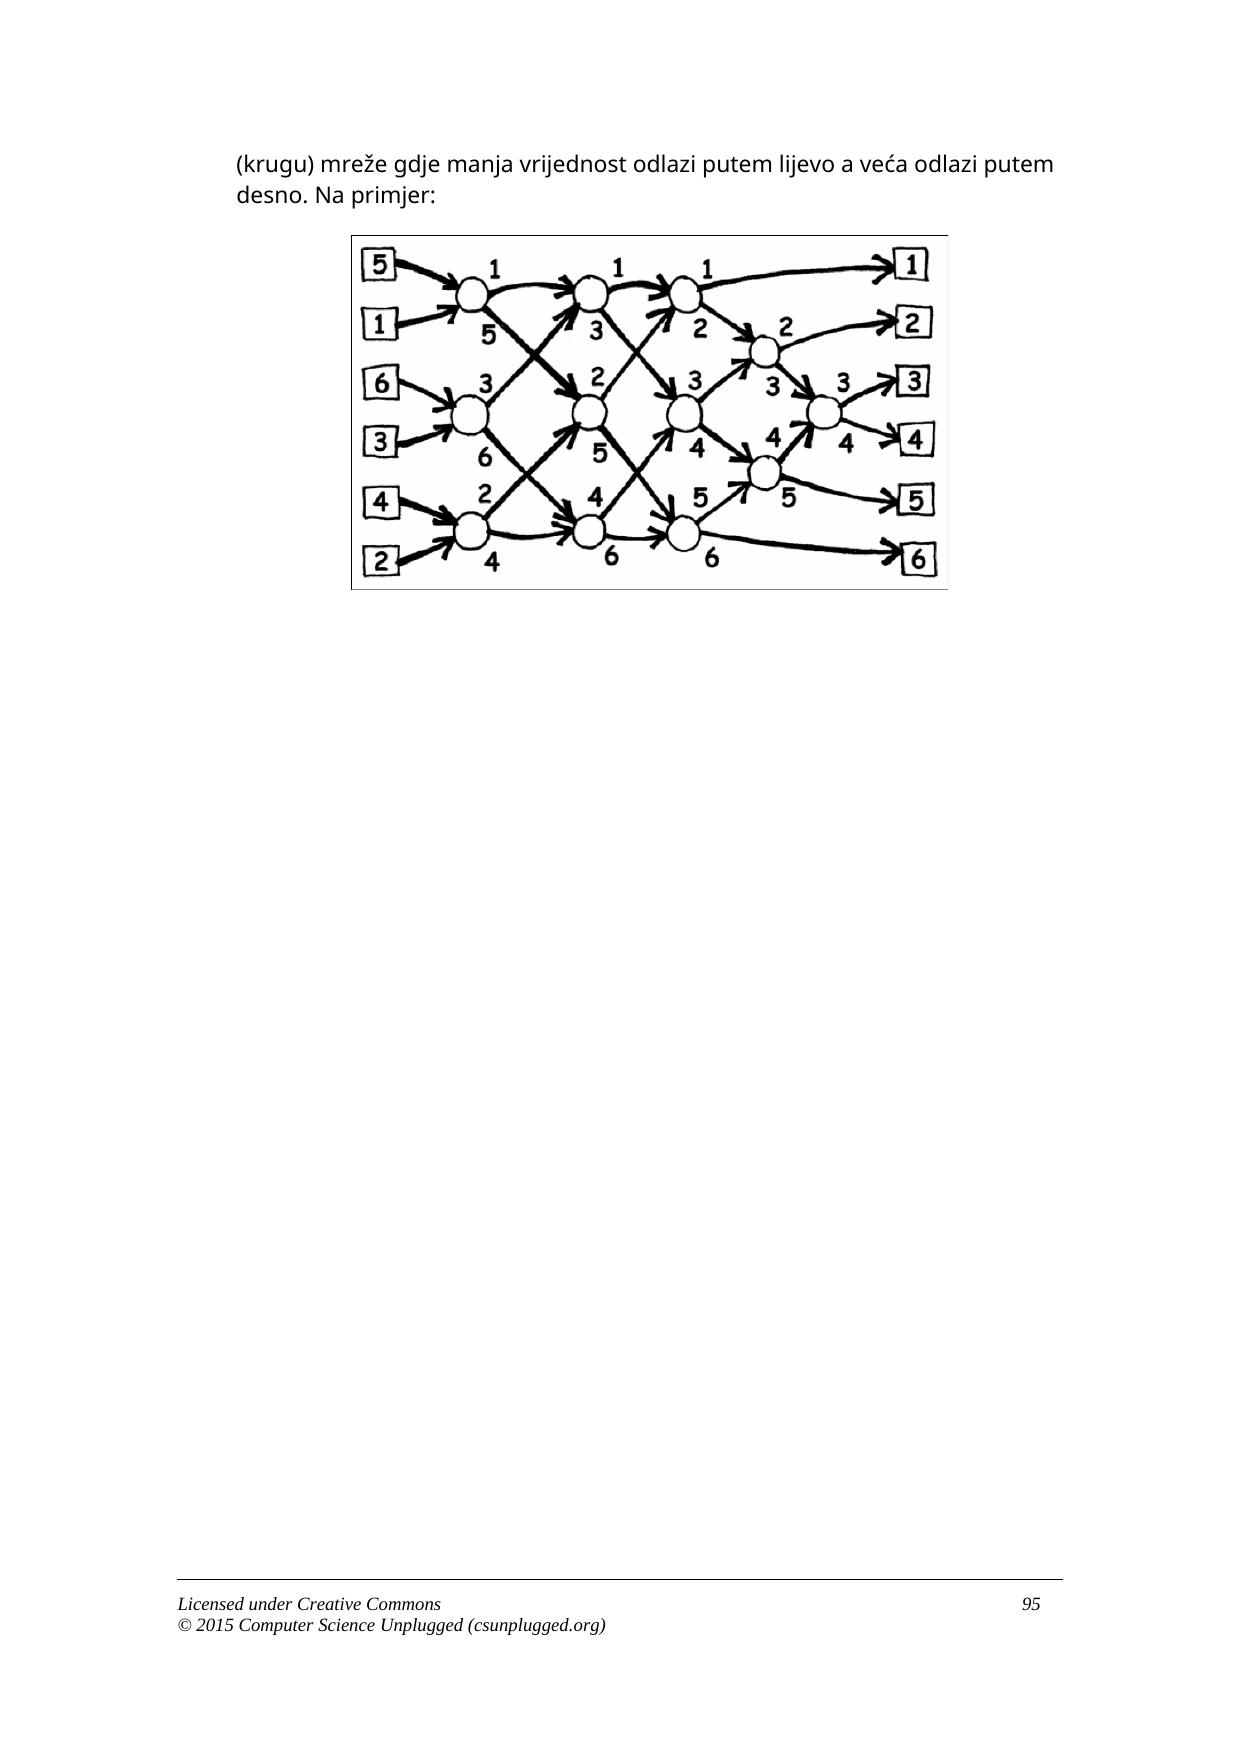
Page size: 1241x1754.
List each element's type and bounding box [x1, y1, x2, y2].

text [236, 148, 1063, 210]
picture [351, 235, 949, 590]
